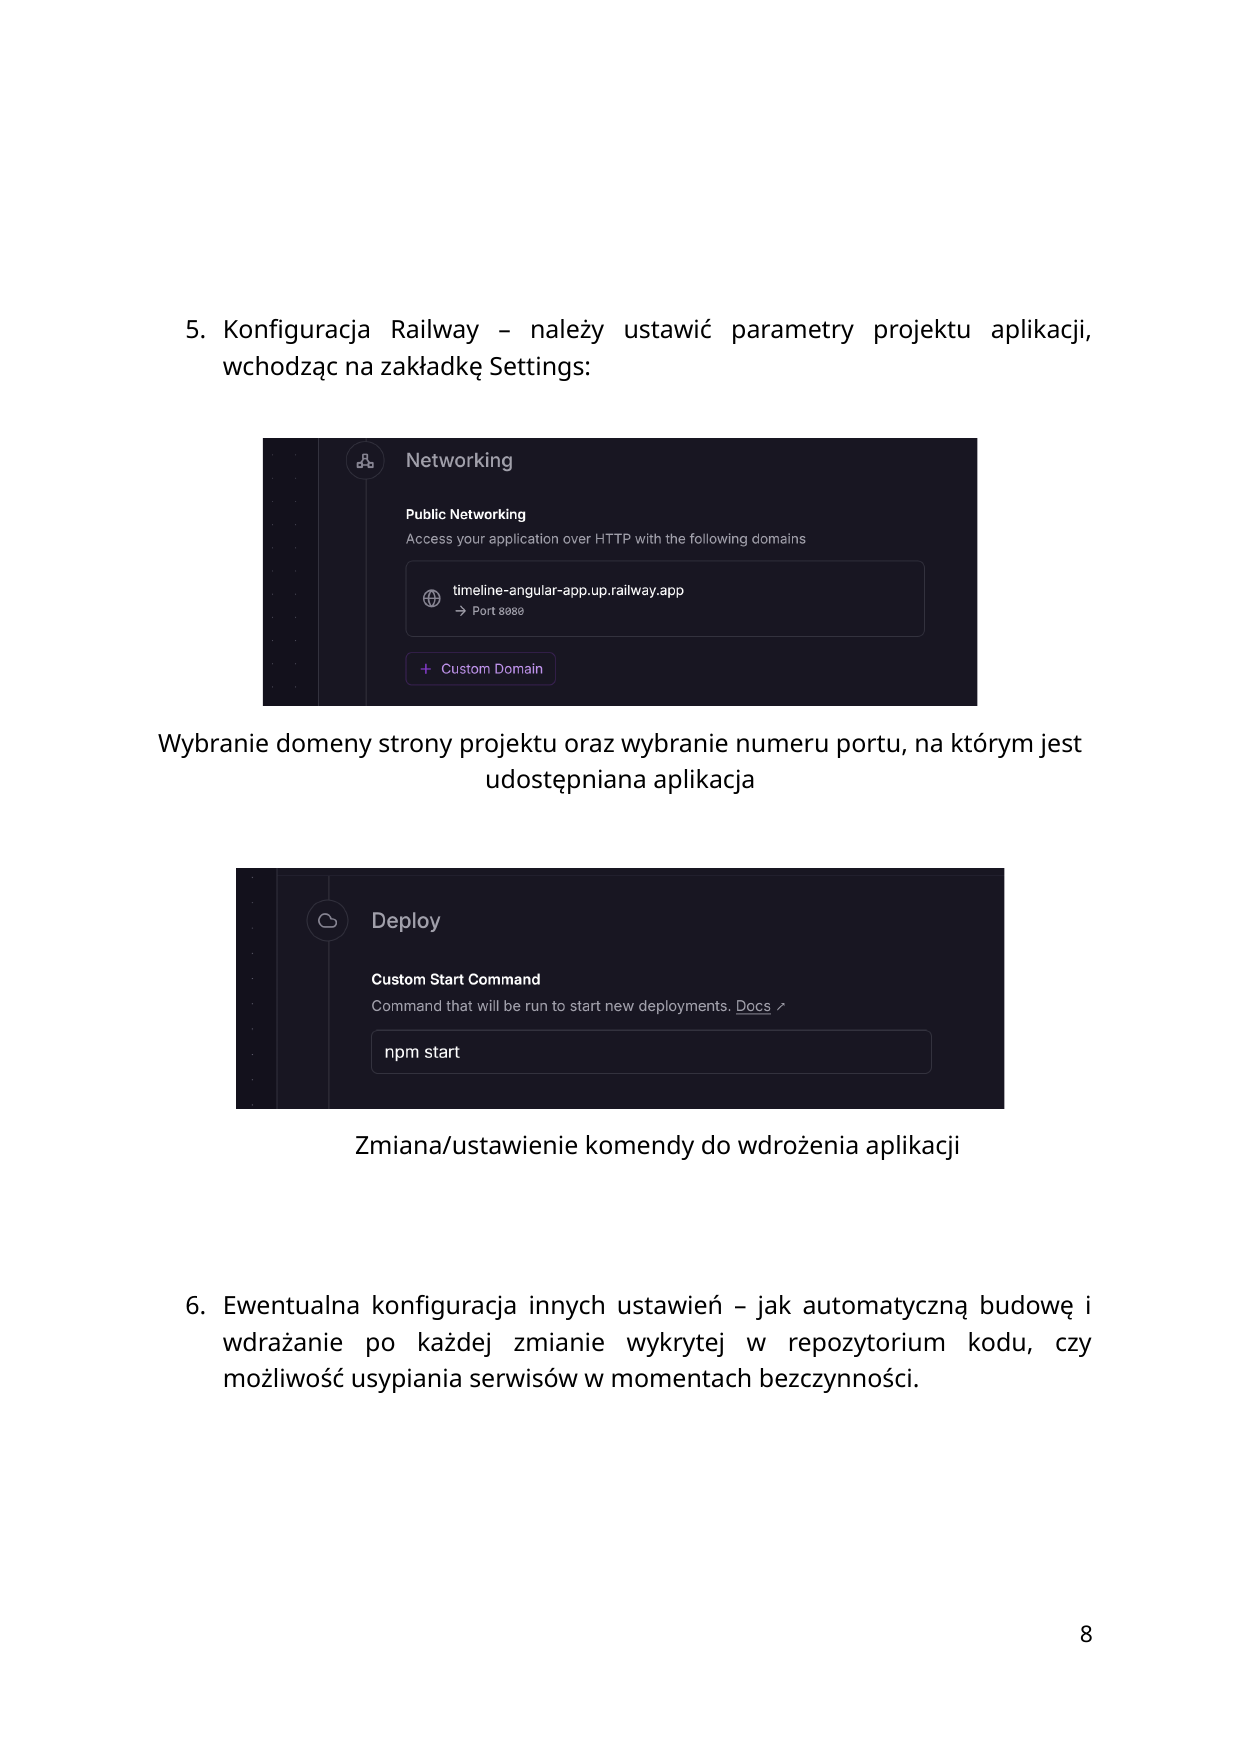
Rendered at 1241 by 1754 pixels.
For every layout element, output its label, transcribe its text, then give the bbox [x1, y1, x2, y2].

text Wybranie domeny strony projektu oraz wybranie numeru portu, na którym jest udostępniana aplikacja [148, 725, 1093, 796]
picture [236, 868, 1005, 1109]
list Ewentualna konfiguracja innych ustawień – jak automatyczną budowę i wdrażanie po każdej zmianie wykrytej w repozytorium kodu, czy możliwość usypiania serwisów w momentach bezczynności. [185, 1288, 1093, 1395]
list Zmiana/ustawienie komendy do wdrożenia aplikacji [223, 1127, 1093, 1161]
list Konfiguracja Railway – należy ustawić parametry projektu aplikacji, wchodząc na zakładkę Settings: [185, 311, 1093, 382]
picture [262, 438, 978, 706]
